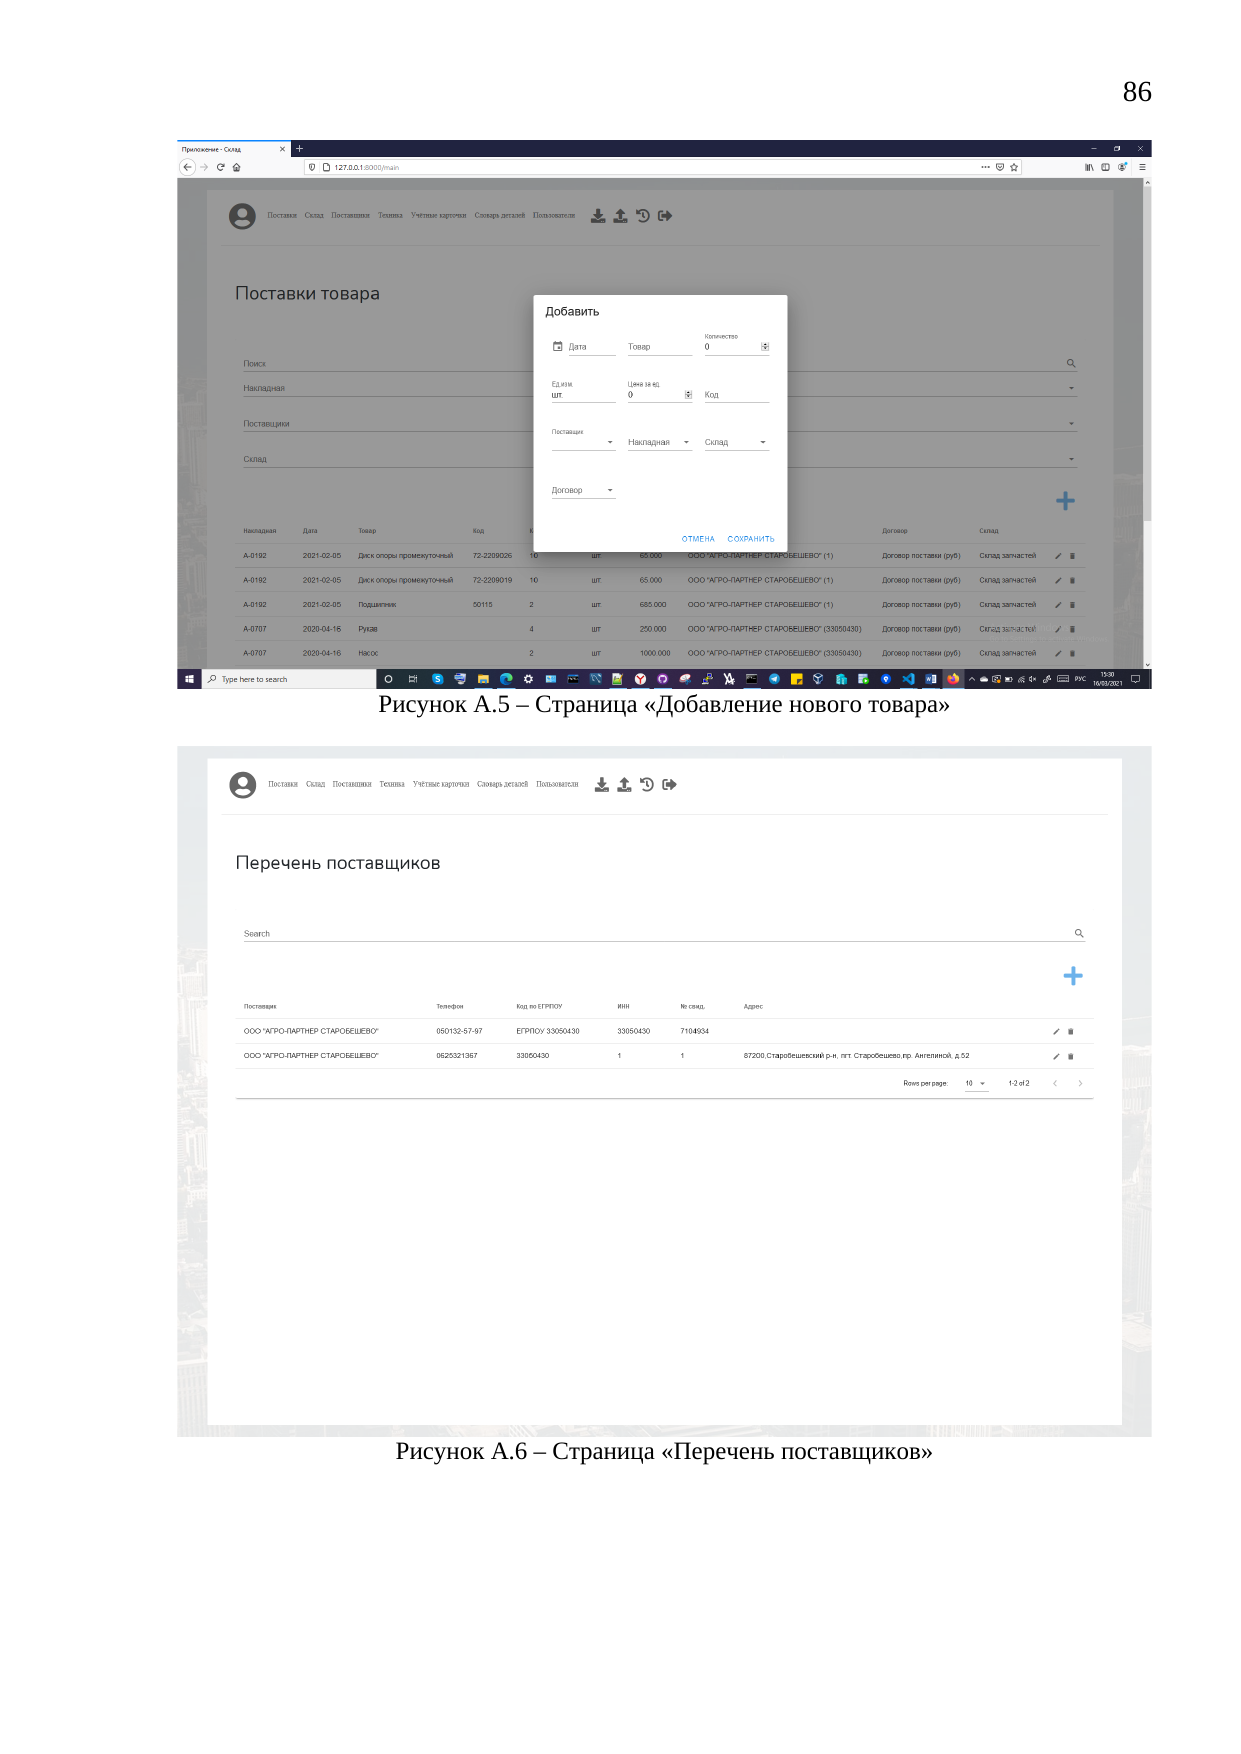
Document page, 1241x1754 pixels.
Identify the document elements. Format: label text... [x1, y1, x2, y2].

picture [177, 746, 1152, 1437]
text Рисунок А.6 – Страница «Перечень поставщиков» [177, 1437, 1152, 1465]
text Рисунок А.5 – Страница «Добавление нового товара» [177, 689, 1152, 718]
picture [177, 140, 1152, 689]
